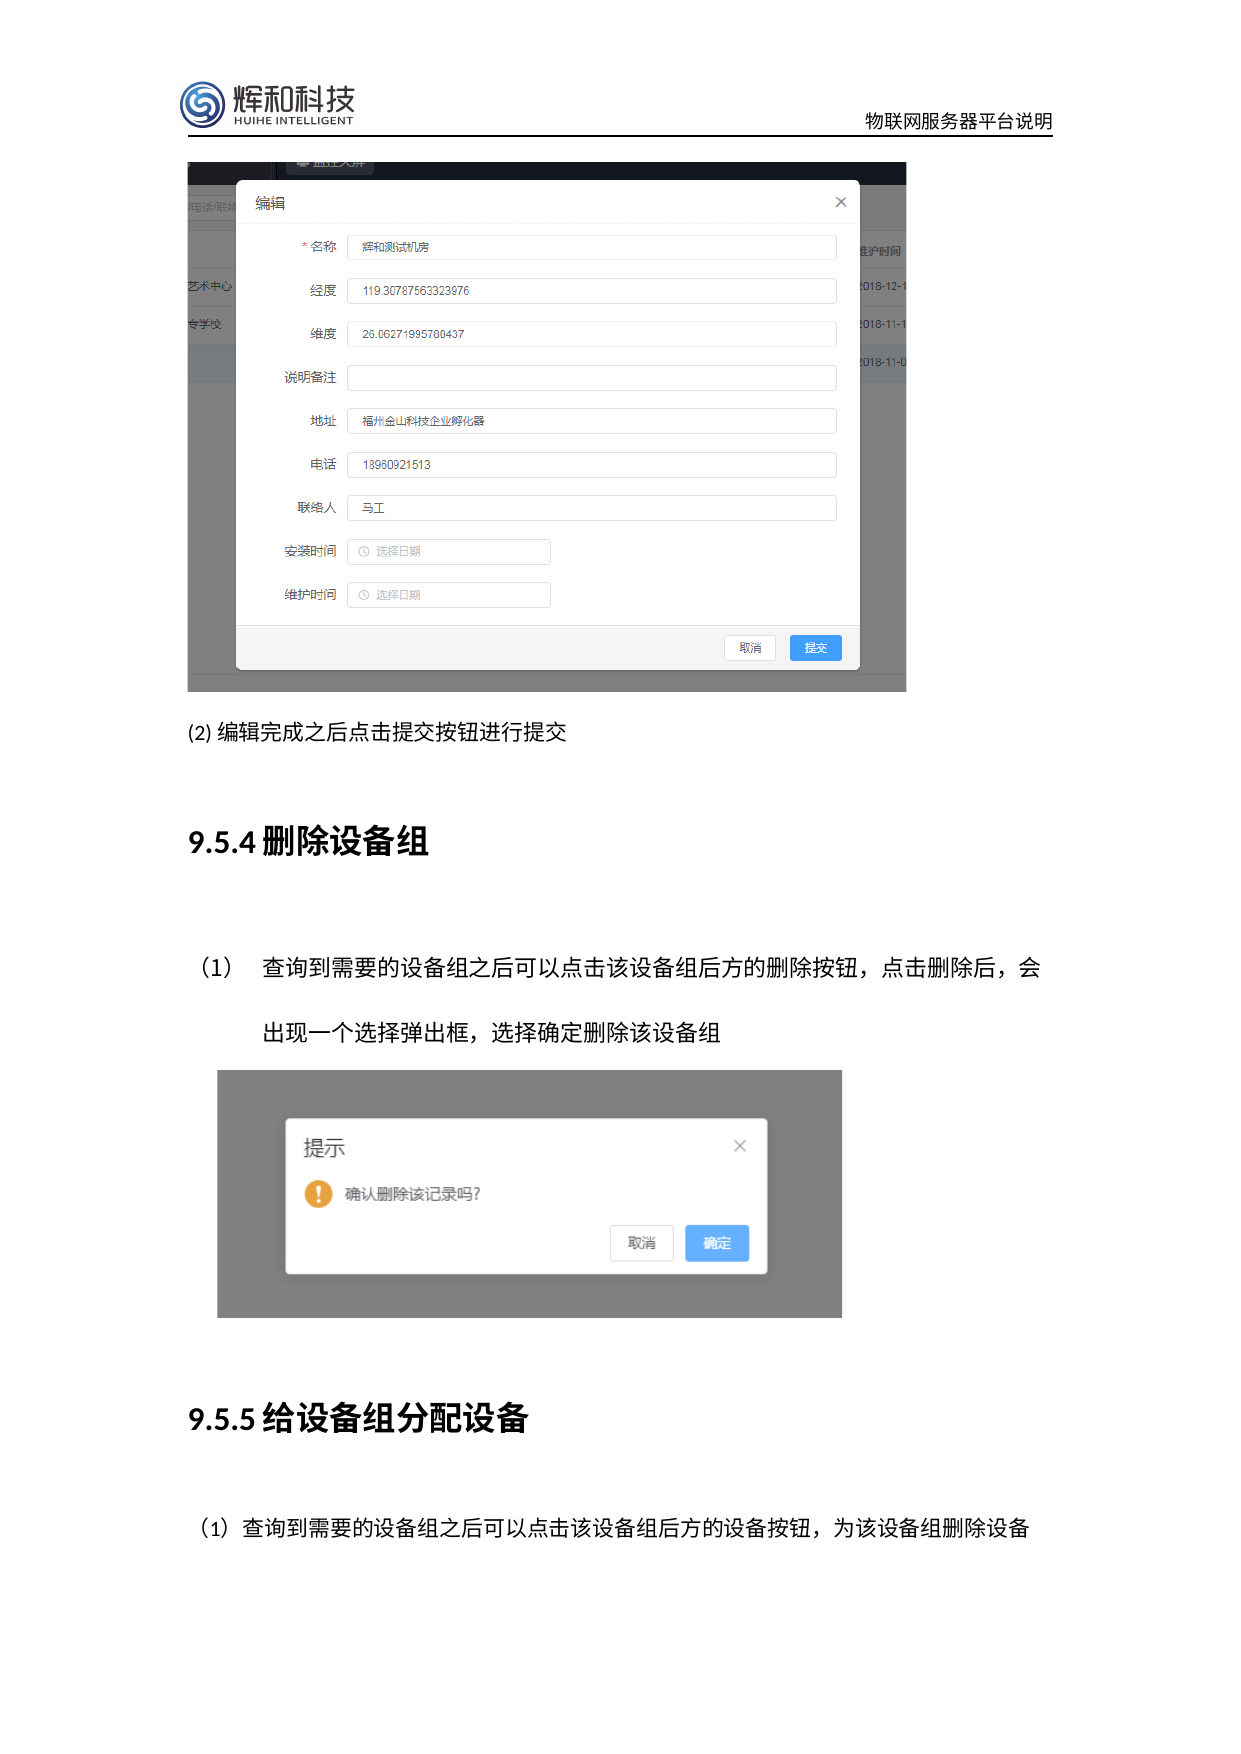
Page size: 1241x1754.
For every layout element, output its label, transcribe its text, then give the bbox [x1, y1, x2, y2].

subtitle 删除设备组 [187, 807, 1053, 872]
picture [176, 78, 359, 131]
subtitle 给设备组分配设备 [187, 1383, 1053, 1448]
text (2) 编辑完成之后点击提交按钮进行提交 [187, 714, 1053, 747]
picture [217, 1070, 843, 1318]
list 查询到需要的设备组之后可以点击该设备组后方的删除按钮，点击删除后，会出现一个选择弹出框，选择确定删除该设备组 [187, 934, 1053, 1064]
picture [187, 162, 907, 692]
text （1）查询到需要的设备组之后可以点击该设备组后方的设备按钮，为该设备组删除设备 [187, 1511, 1053, 1543]
